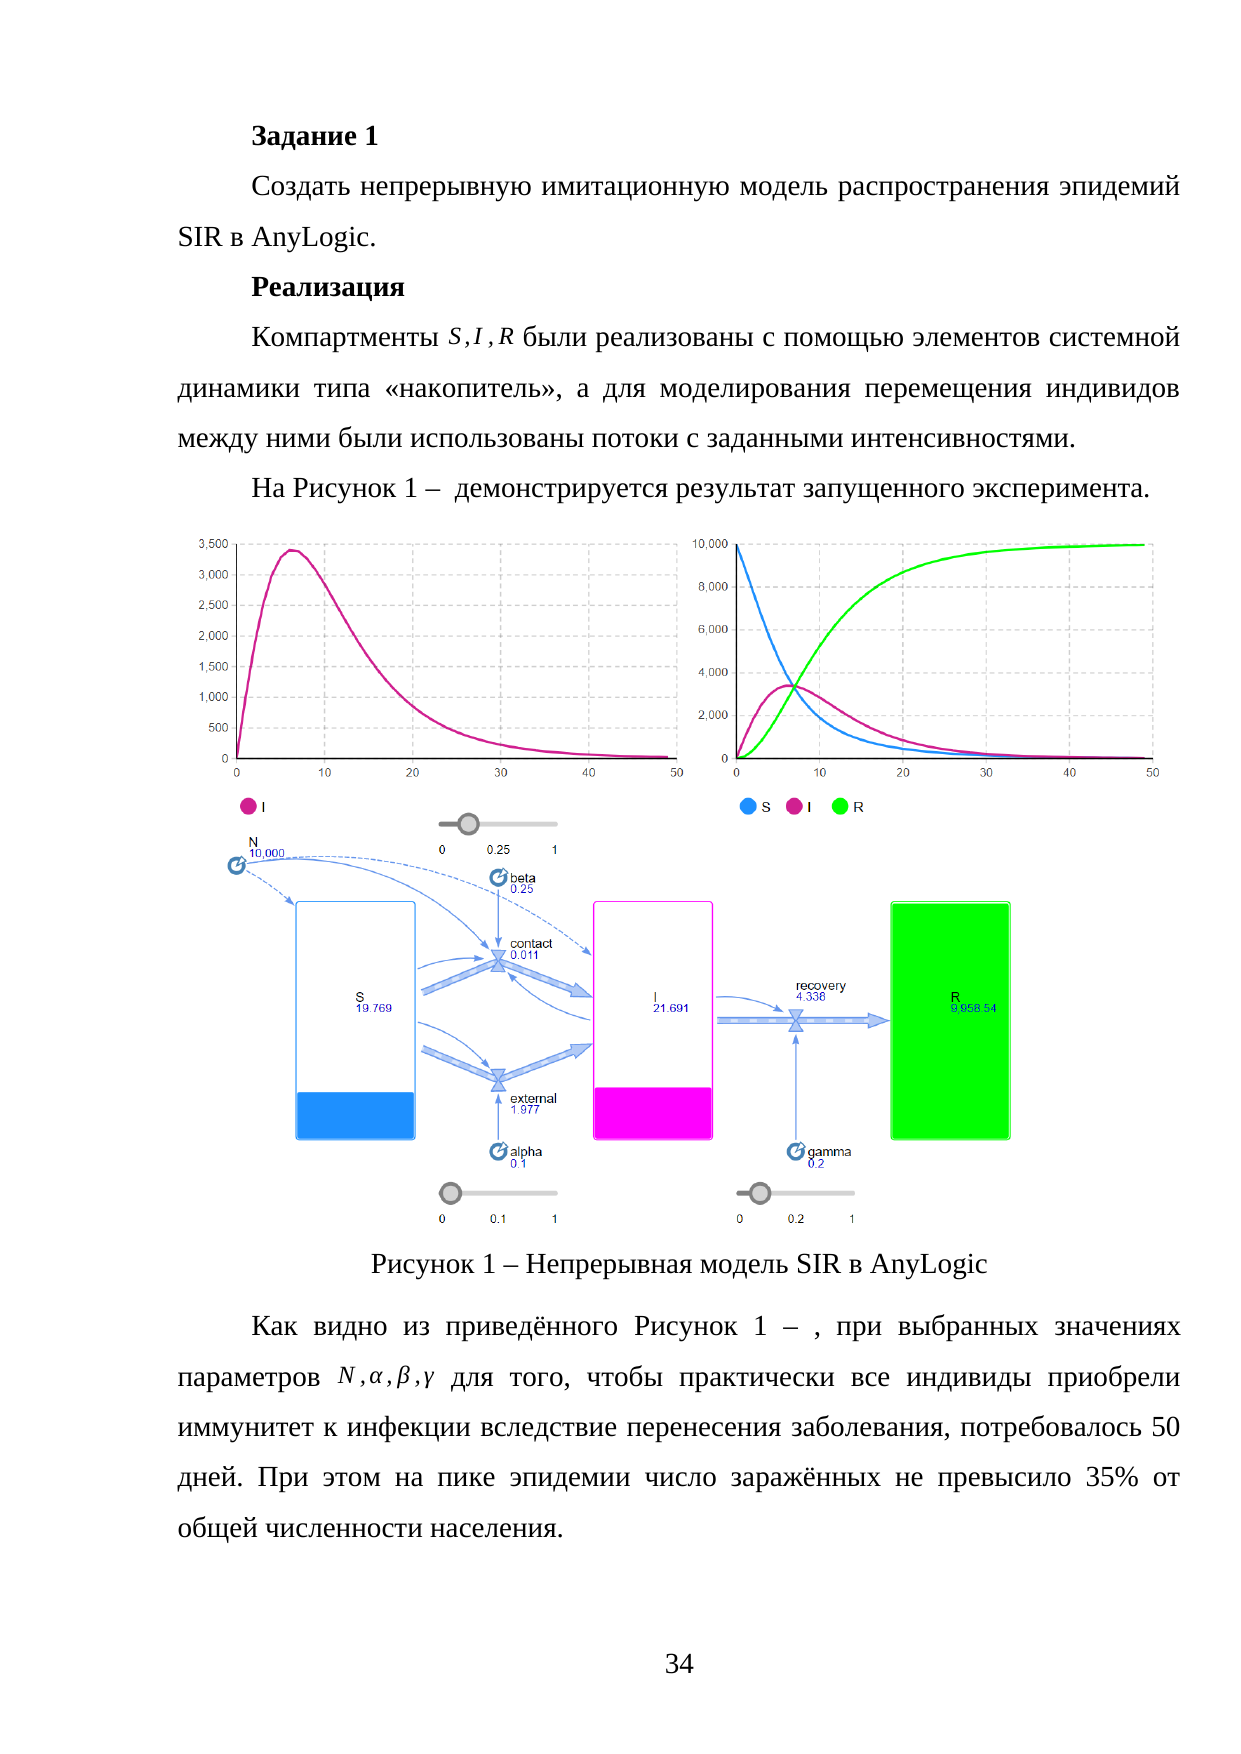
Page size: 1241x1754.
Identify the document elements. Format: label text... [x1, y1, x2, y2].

text Реализация [177, 269, 1181, 303]
text Непрерывная модель SIR в AnyLogic [177, 1246, 1181, 1279]
text На Рисунок 24 – демонстрируется результат запущенного эксперимента. [177, 470, 1181, 504]
picture [186, 520, 1173, 1229]
text Задание 1 [177, 118, 1181, 152]
text Компартменты были реализованы с помощью элементов системной динамики типа «накопитель», а для моделирования перемещения индивидов между ними были использованы потоки с заданными интенсивностями. [177, 319, 1181, 453]
text Как видно из приведённого Рисунок 24 – , при выбранных значениях параметров для того, чтобы практически все индивиды приобрели иммунитет к инфекции вследствие перенесения заболевания, потребовалось 50 дней. При этом на пике эпидемии число заражённых не превысило 35% от общей численности населения. [177, 1308, 1181, 1543]
text Создать непрерывную имитационную модель распространения эпидемий SIR в AnyLogic. [177, 168, 1181, 252]
